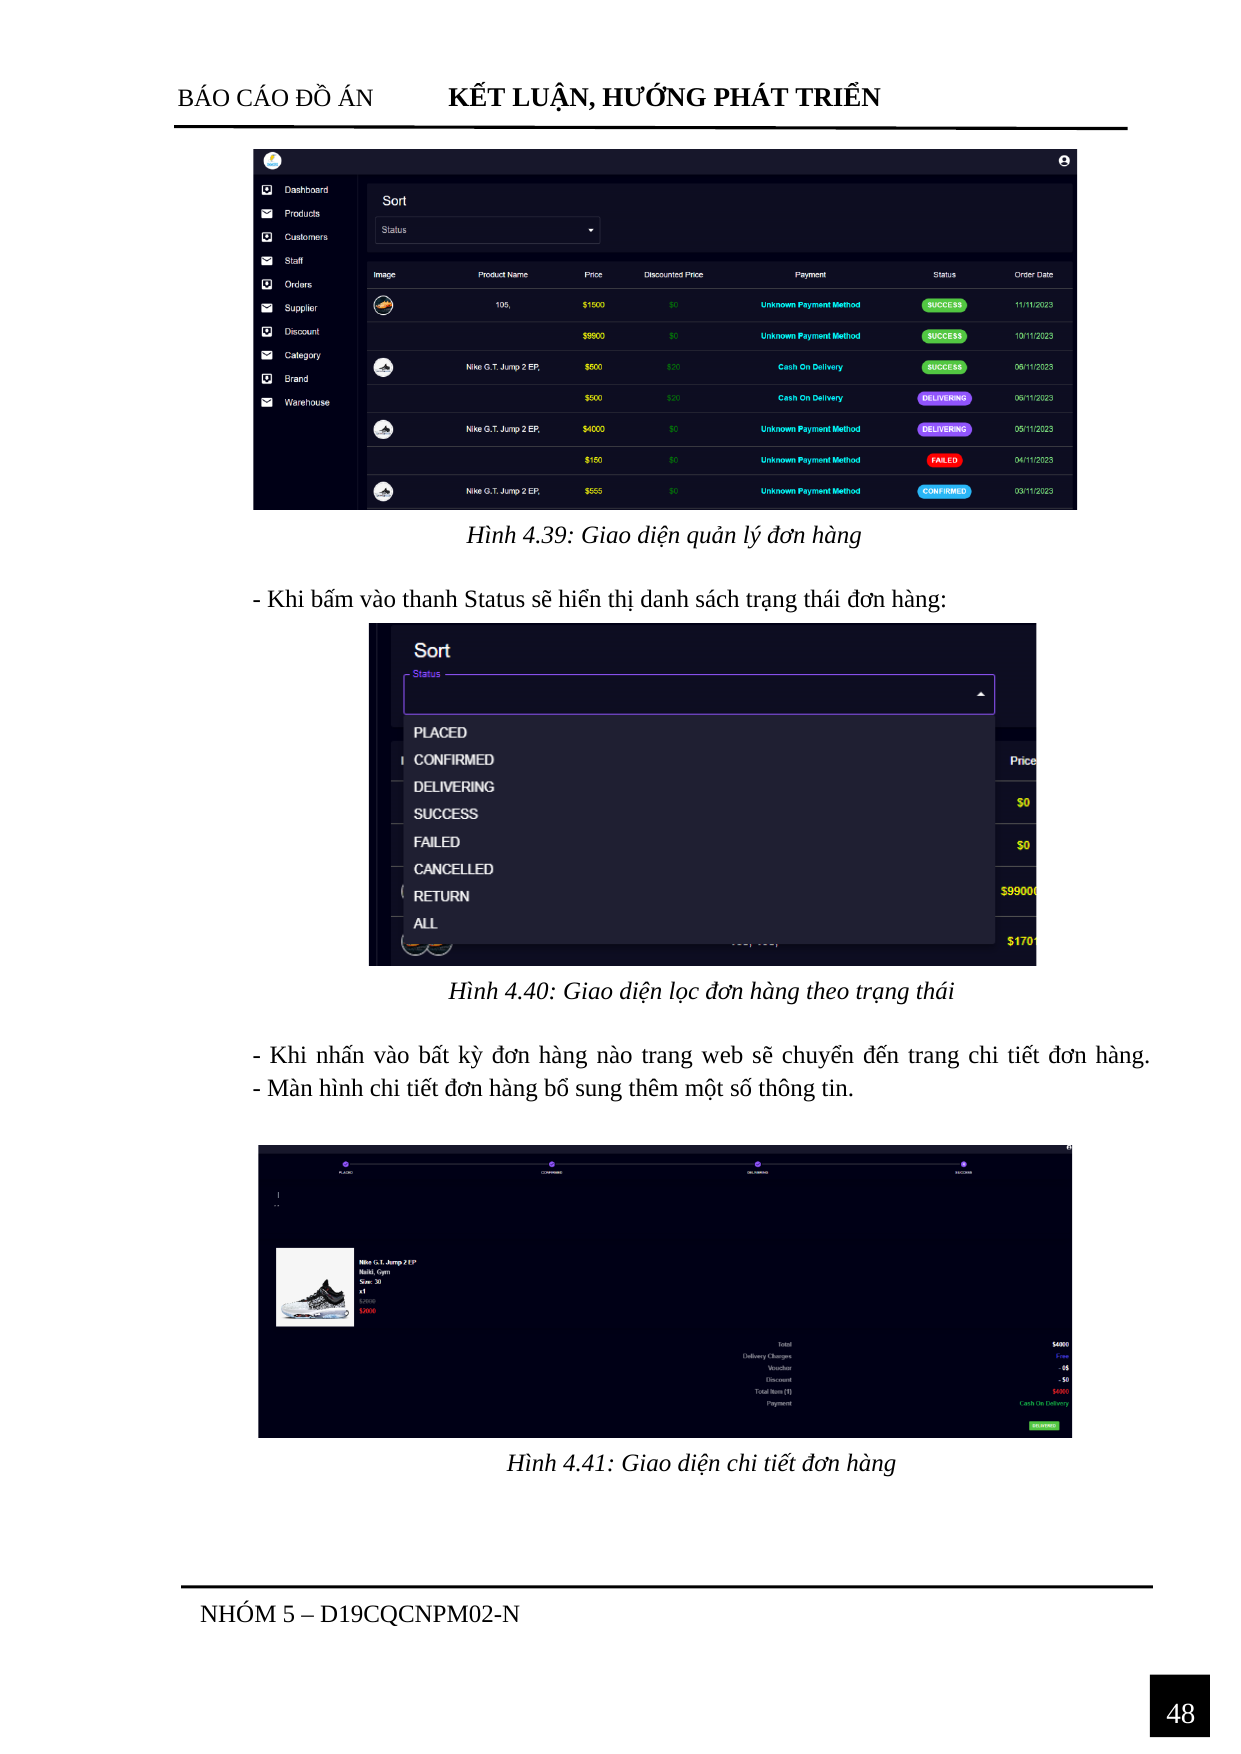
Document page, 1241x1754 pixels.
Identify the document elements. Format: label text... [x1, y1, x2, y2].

text - Khi bấm vào thanh Status sẽ hiển thị danh sách trạng thái đơn hàng: [177, 584, 1153, 613]
picture [253, 149, 1078, 510]
picture [368, 623, 1037, 966]
text - Khi nhấn vào bất kỳ đơn hàng nào trang web sẽ chuyển đến trang chi tiết đơn hàng. - Màn hình chi tiết đơn hàng bổ sung thêm một số thông tin. [177, 1040, 1153, 1102]
picture [258, 1145, 1073, 1438]
